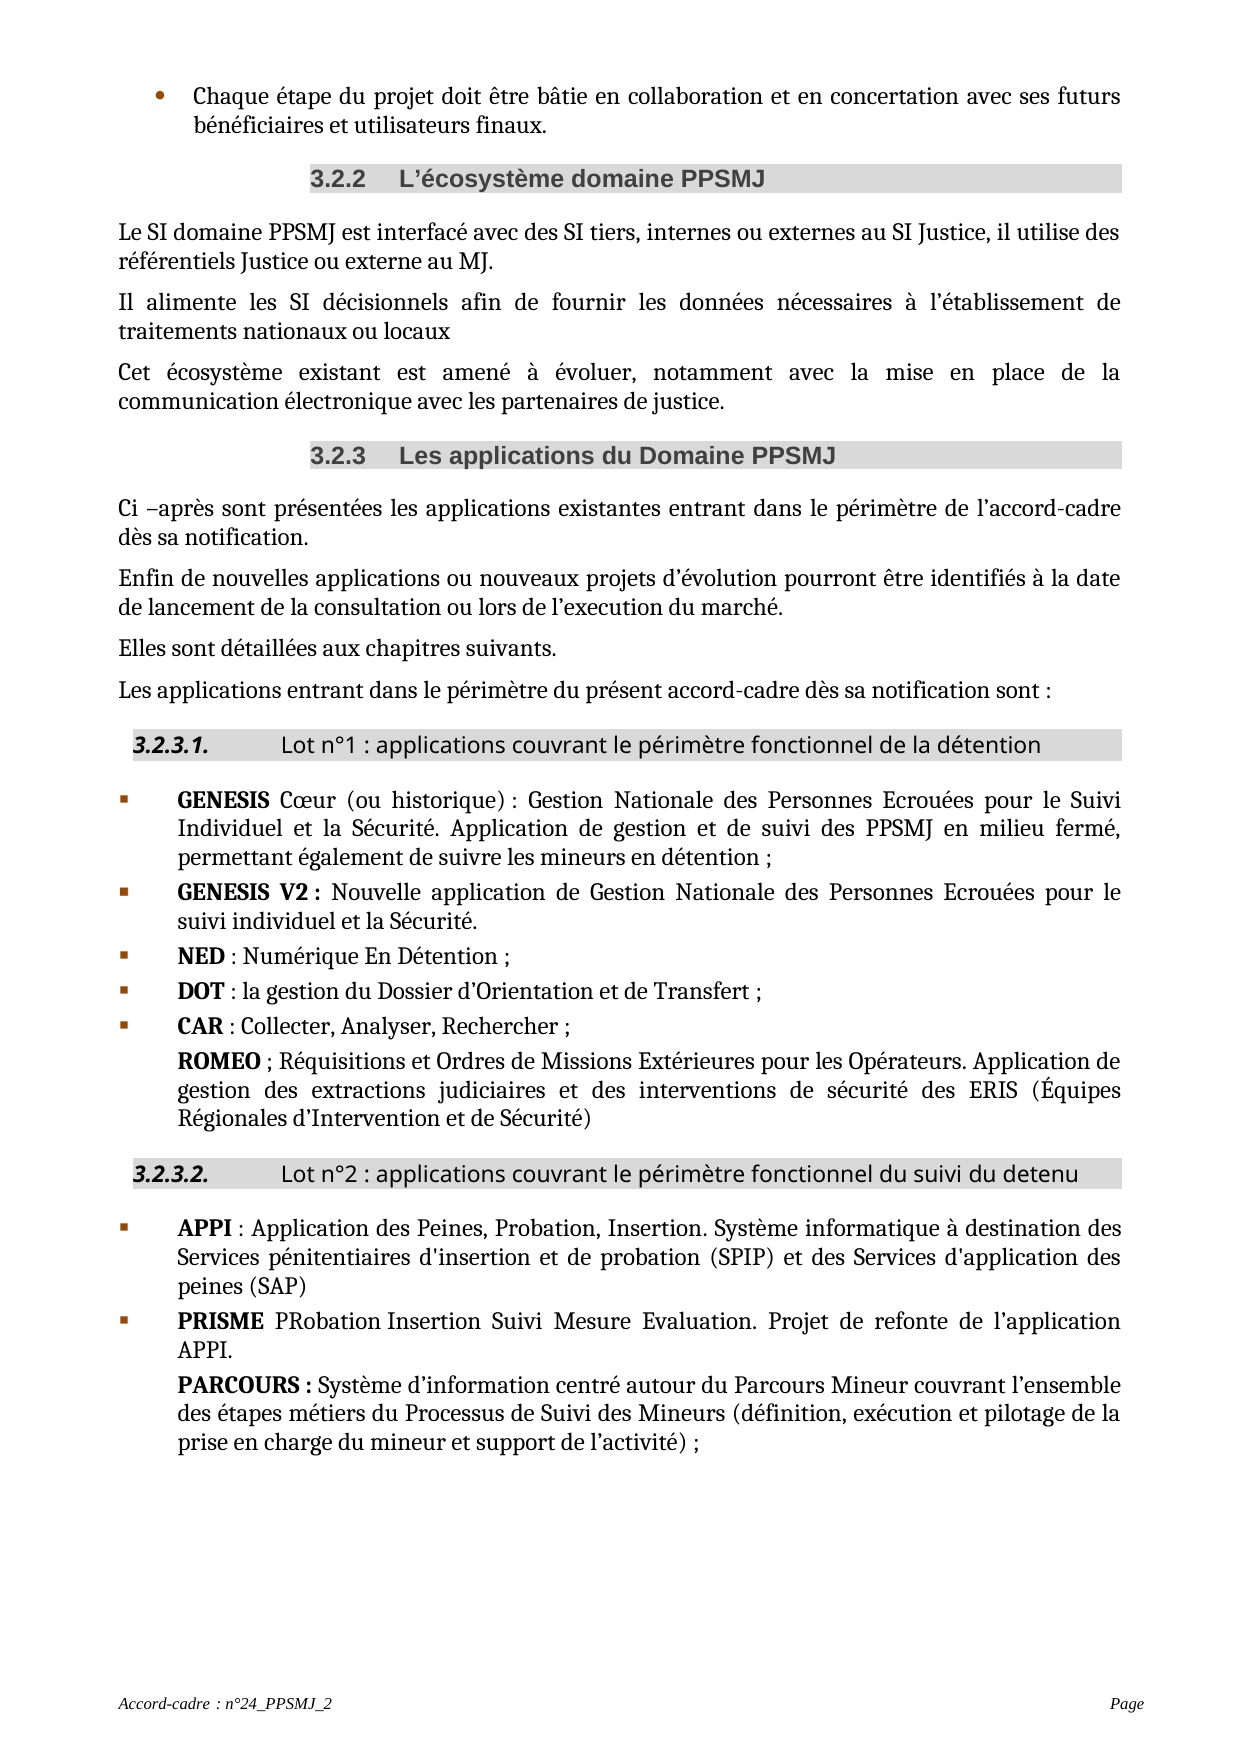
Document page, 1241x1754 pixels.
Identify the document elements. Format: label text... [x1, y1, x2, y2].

text Lot n°1 : applications couvrant le périmètre fonctionnel de la détention [133, 729, 1122, 761]
text Enfin de nouvelles applications ou nouveaux projets d’évolution pourront être identifiés à la date de lancement de la consultation ou lors de l’execution du marché. [118, 564, 1122, 622]
list GENESIS Cœur (ou historique) : Gestion Nationale des Personnes Ecrouées pour le Suivi Individuel et la Sécurité. Application de gestion et de suivi des PPSMJ en milieu fermé, permettant également de suivre les mineurs en détention ; [118, 786, 1122, 872]
text Le SI domaine PPSMJ est interfacé avec des SI tiers, internes ou externes au SI Justice, il utilise des référentiels Justice ou externe au MJ. [118, 218, 1122, 276]
text L’écosystème domaine PPSMJ [310, 164, 1122, 193]
list PRISME PRobation Insertion Suivi Mesure Evaluation. Projet de refonte de l’application APPI. [118, 1307, 1122, 1364]
list NED : Numérique En Détention ; [118, 942, 1122, 971]
list ROMEO ; Réquisitions et Ordres de Missions Extérieures pour les Opérateurs. Application de gestion des extractions judiciaires et des interventions de sécurité des ERIS (Équipes Régionales d’Intervention et de Sécurité) [177, 1047, 1122, 1133]
text Cet écosystème existant est amené à évoluer, notamment avec la mise en place de la communication électronique avec les partenaires de justice. [118, 358, 1122, 416]
text Lot n°2 : applications couvrant le périmètre fonctionnel du suivi du detenu [133, 1158, 1122, 1189]
text Il alimente les SI décisionnels afin de fournir les données nécessaires à l’établissement de traitements nationaux ou locaux [118, 288, 1122, 346]
text Elles sont détaillées aux chapitres suivants. [118, 634, 1122, 663]
list Chaque étape du projet doit être bâtie en collaboration et en concertation avec ses futurs bénéficiaires et utilisateurs finaux. [156, 82, 1122, 139]
list PARCOURS : Système d’information centré autour du Parcours Mineur couvrant l’ensemble des étapes métiers du Processus de Suivi des Mineurs (définition, exécution et pilotage de la prise en charge du mineur et support de l’activité) ; [177, 1371, 1122, 1457]
list DOT : la gestion du Dossier d’Orientation et de Transfert ; [118, 977, 1122, 1006]
list CAR : Collecter, Analyser, Rechercher ; [118, 1012, 1122, 1041]
text Ci –après sont présentées les applications existantes entrant dans le périmètre de l’accord-cadre dès sa notification. [118, 494, 1122, 552]
text Les applications du Domaine PPSMJ [310, 441, 1122, 469]
text Les applications entrant dans le périmètre du présent accord-cadre dès sa notification sont : [118, 676, 1122, 704]
list APPI : Application des Peines, Probation, Insertion. Système informatique à destination des Services pénitentiaires d'insertion et de probation (SPIP) et des Services d'application des peines (SAP) [118, 1214, 1122, 1301]
list GENESIS V2 : Nouvelle application de Gestion Nationale des Personnes Ecrouées pour le suivi individuel et la Sécurité. [118, 878, 1122, 936]
